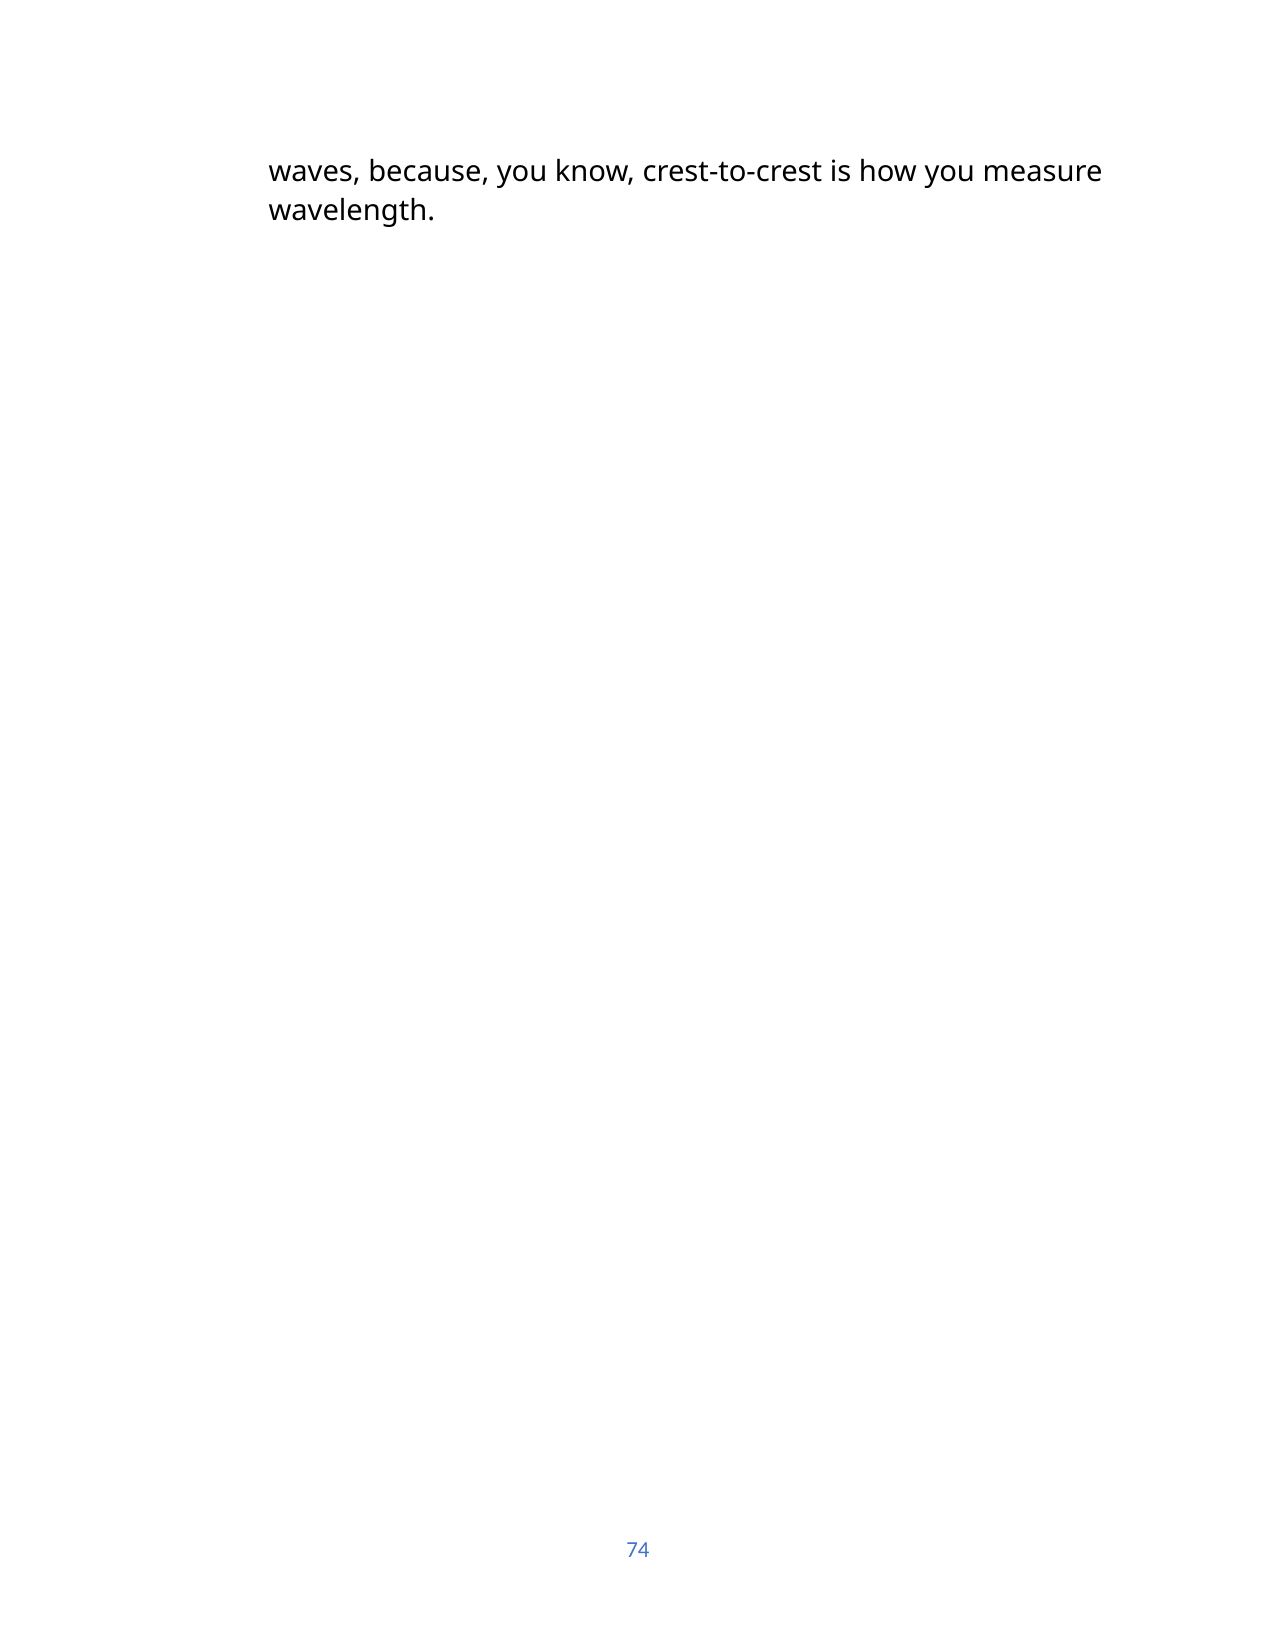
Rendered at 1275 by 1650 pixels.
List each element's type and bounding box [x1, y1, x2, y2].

text [268, 150, 1125, 229]
